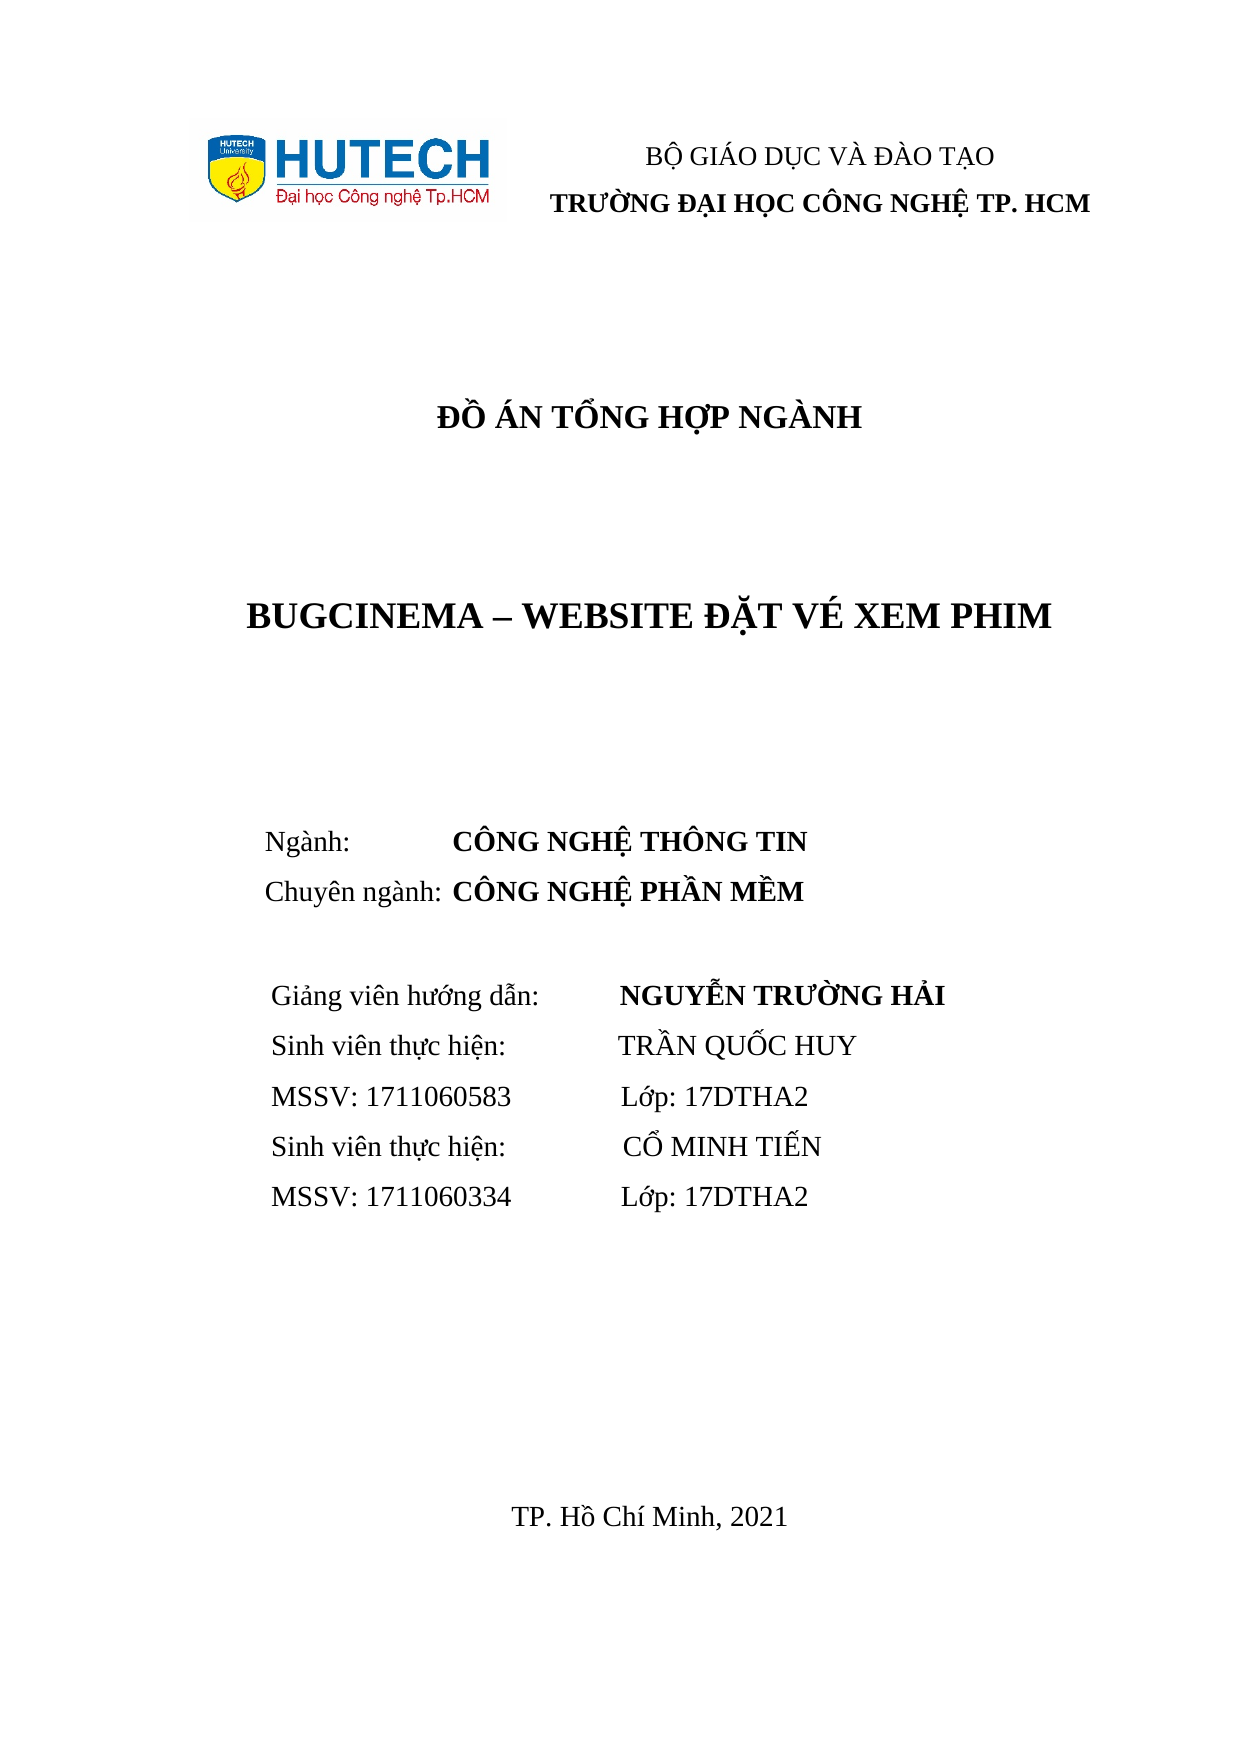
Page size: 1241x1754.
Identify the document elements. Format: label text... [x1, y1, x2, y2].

text Sinh viên thực hiện: CỔ MINH TIẾN [271, 1129, 1122, 1163]
table_header BỘ GIÁO DỤC VÀ ĐÀO TẠO TRƯỜNG ĐẠI HỌC CÔNG NGHỆ TP. HCM [519, 119, 1122, 236]
text Sinh viên thực hiện: TRẦN QUỐC HUY [271, 1028, 1122, 1062]
text ĐỒ ÁN TỔNG HỢP NGÀNH [177, 397, 1122, 436]
table_header [177, 119, 518, 236]
text TP. Hồ Chí Minh, 2021 [177, 1499, 1122, 1532]
text MSSV: 1711060583 Lớp: 17DTHA2 [271, 1079, 1122, 1112]
text Chuyên ngành: CÔNG NGHỆ PHẦN MỀM [264, 874, 1122, 907]
text Giảng viên hướng dẫn: NGUYỄN TRƯỜNG HẢI [271, 978, 1122, 1012]
text BUGCINEMA – WEBSITE ĐẶT VÉ XEM PHIM [177, 594, 1122, 637]
picture [188, 118, 508, 222]
text MSSV: 1711060334 Lớp: 17DTHA2 [271, 1179, 1122, 1213]
text Ngành: CÔNG NGHỆ THÔNG TIN [264, 824, 1122, 857]
